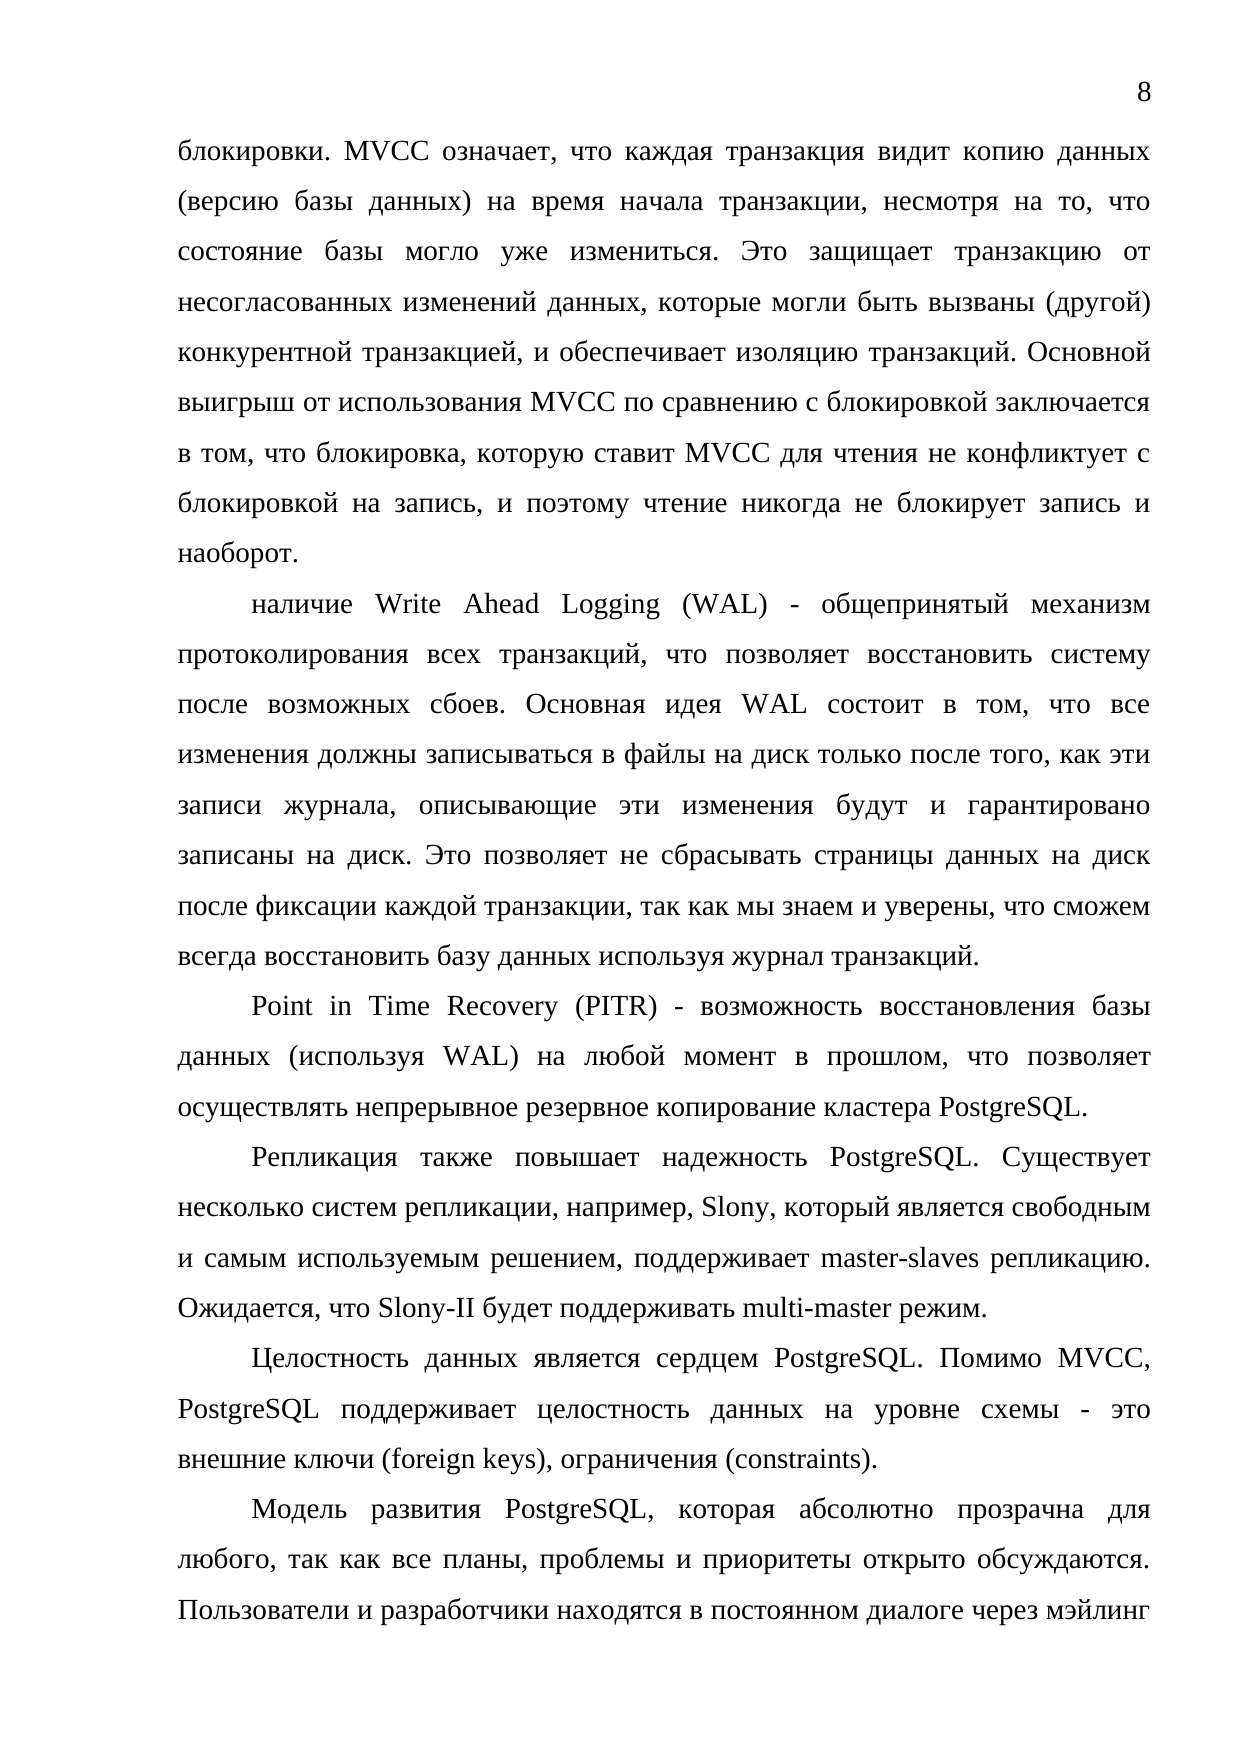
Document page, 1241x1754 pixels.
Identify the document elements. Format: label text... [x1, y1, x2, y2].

text Point in Time Recovery (PITR) - возможность восстановления базы данных (используя WAL) на любой момент в прошлом, что позволяет осуществлять непрерывное резервное копирование кластера PostgreSQL. [177, 988, 1152, 1122]
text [177, 133, 1152, 569]
text Целостность данных является сердцем PostgreSQL. Помимо MVCC, PostgreSQL поддерживает целостность данных на уровне схемы - это внешние ключи (foreign keys), ограничения (constraints). [177, 1340, 1152, 1474]
text Репликация также повышает надежность PostgreSQL. Существует несколько систем репликации, например, Slony, который является свободным и самым используемым решением, поддерживает master-slaves репликацию. Ожидается, что Slony-II будет поддерживать multi-master режим. [177, 1139, 1152, 1324]
text наличие Write Ahead Logging (WAL) - общепринятый механизм протоколирования всех транзакций, что позволяет восстановить систему после возможных сбоев. Основная идея WAL состоит в том, что все изменения должны записываться в файлы на диск только после того, как эти записи журнала, описывающие эти изменения будут и гарантировано записаны на диск. Это позволяет не сбрасывать страницы данных на диск после фиксации каждой транзакции, так как мы знаем и уверены, что сможем всегда восстановить базу данных используя журнал транзакций. [177, 586, 1152, 971]
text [177, 1491, 1152, 1626]
